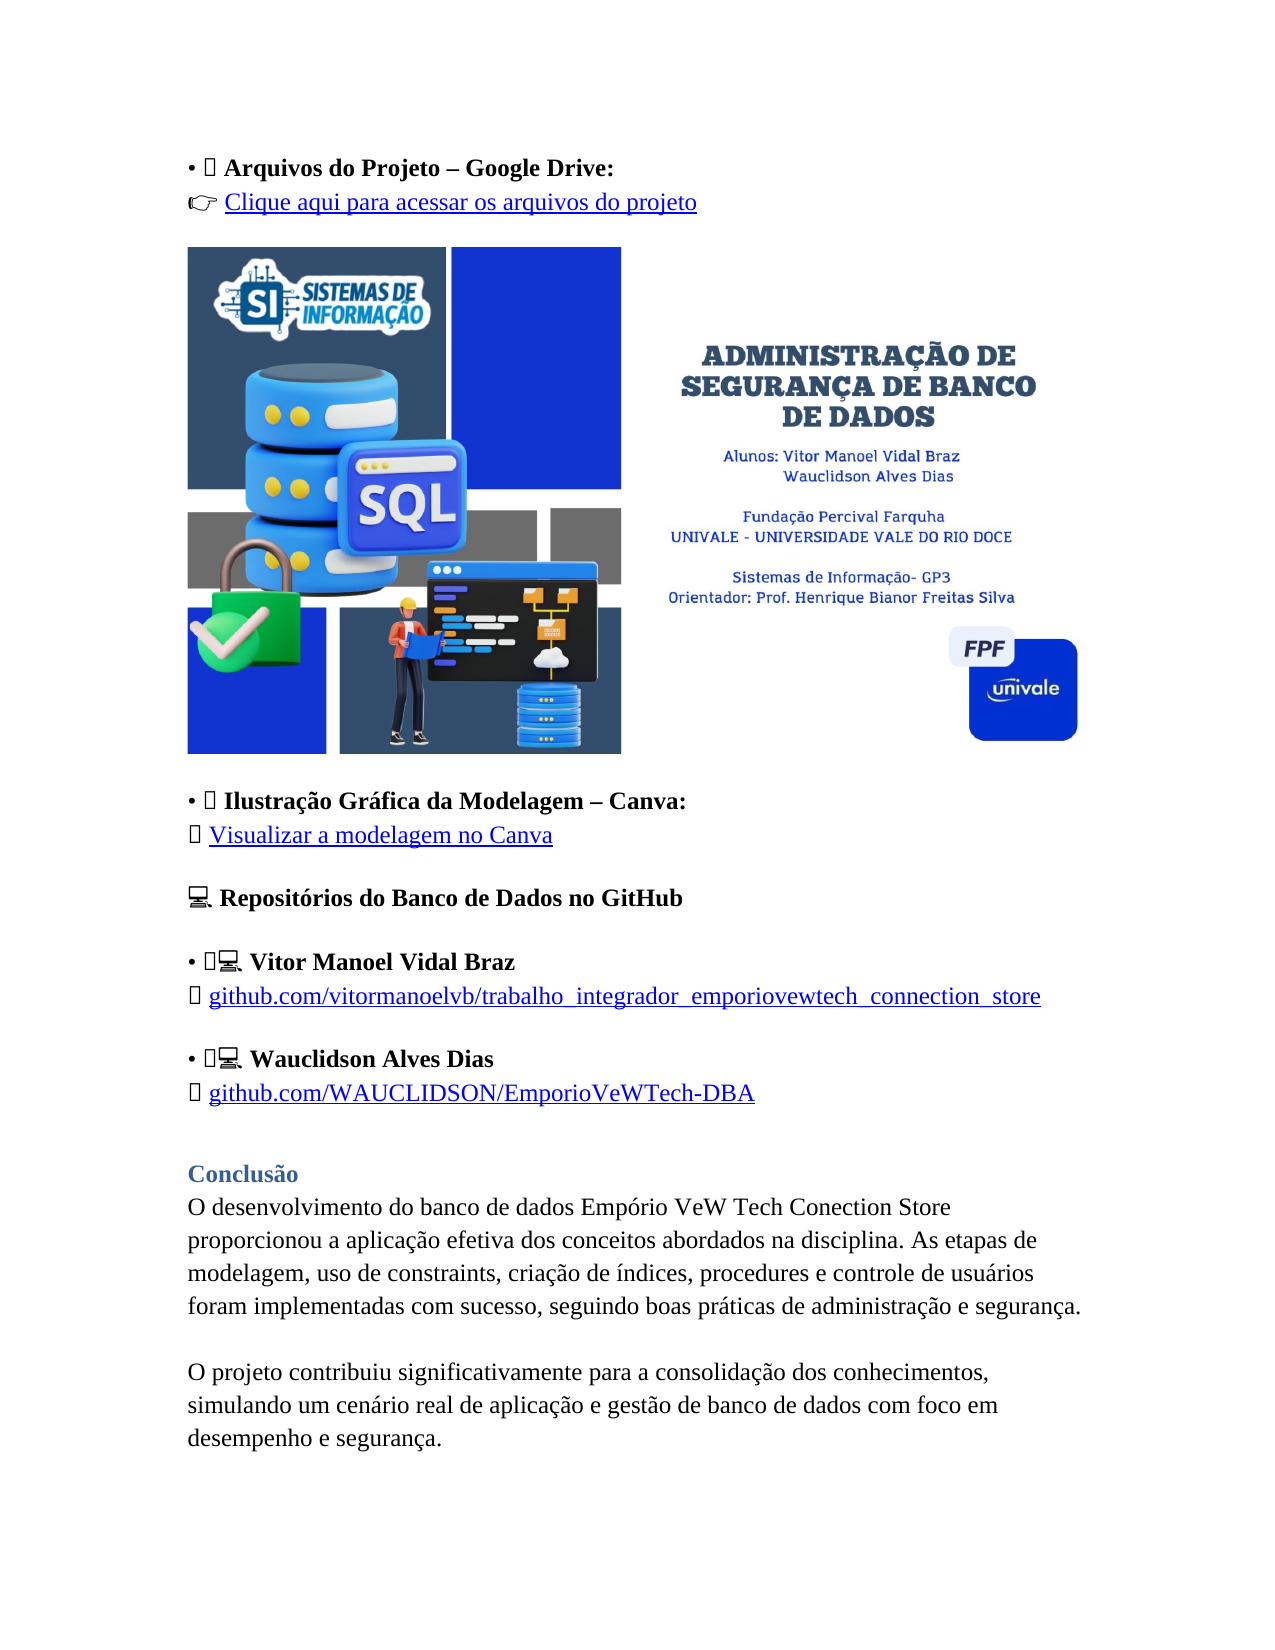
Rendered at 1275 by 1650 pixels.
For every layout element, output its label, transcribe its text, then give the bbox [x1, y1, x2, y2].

text • 🔗 Arquivos do Projeto – Google Drive: 👉 Clique aqui para acessar os arquivos do projeto [187, 150, 1087, 218]
picture [187, 247, 1088, 754]
text 💻 Repositórios do Banco de Dados no GitHub [187, 880, 1087, 914]
text • 🧩 Ilustração Gráfica da Modelagem – Canva: 🎨 Visualizar a modelagem no Canva [187, 783, 1087, 851]
text • 👨‍💻 Wauclidson Alves Dias 🔗 github.com/WAUCLIDSON/EmporioVeWTech-DBA [187, 1041, 1087, 1109]
text • 🧑‍💻 Vitor Manoel Vidal Braz 🔗 github.com/vitormanoelvb/trabalho_integrador_emporiovewtech_connection_store [187, 943, 1087, 1011]
text O desenvolvimento do banco de dados Empório VeW Tech Conection Store proporcionou a aplicação efetiva dos conceitos abordados na disciplina. As etapas de modelagem, uso de constraints, criação de índices, procedures e controle de usuários foram implementadas com sucesso, seguindo boas práticas de administração e segurança. O projeto contribuiu significativamente para a consolidação dos conhecimentos, simulando um cenário real de aplicação e gestão de banco de dados com foco em desempenho e segurança. [187, 1192, 1087, 1452]
subtitle Conclusão [187, 1159, 1087, 1187]
